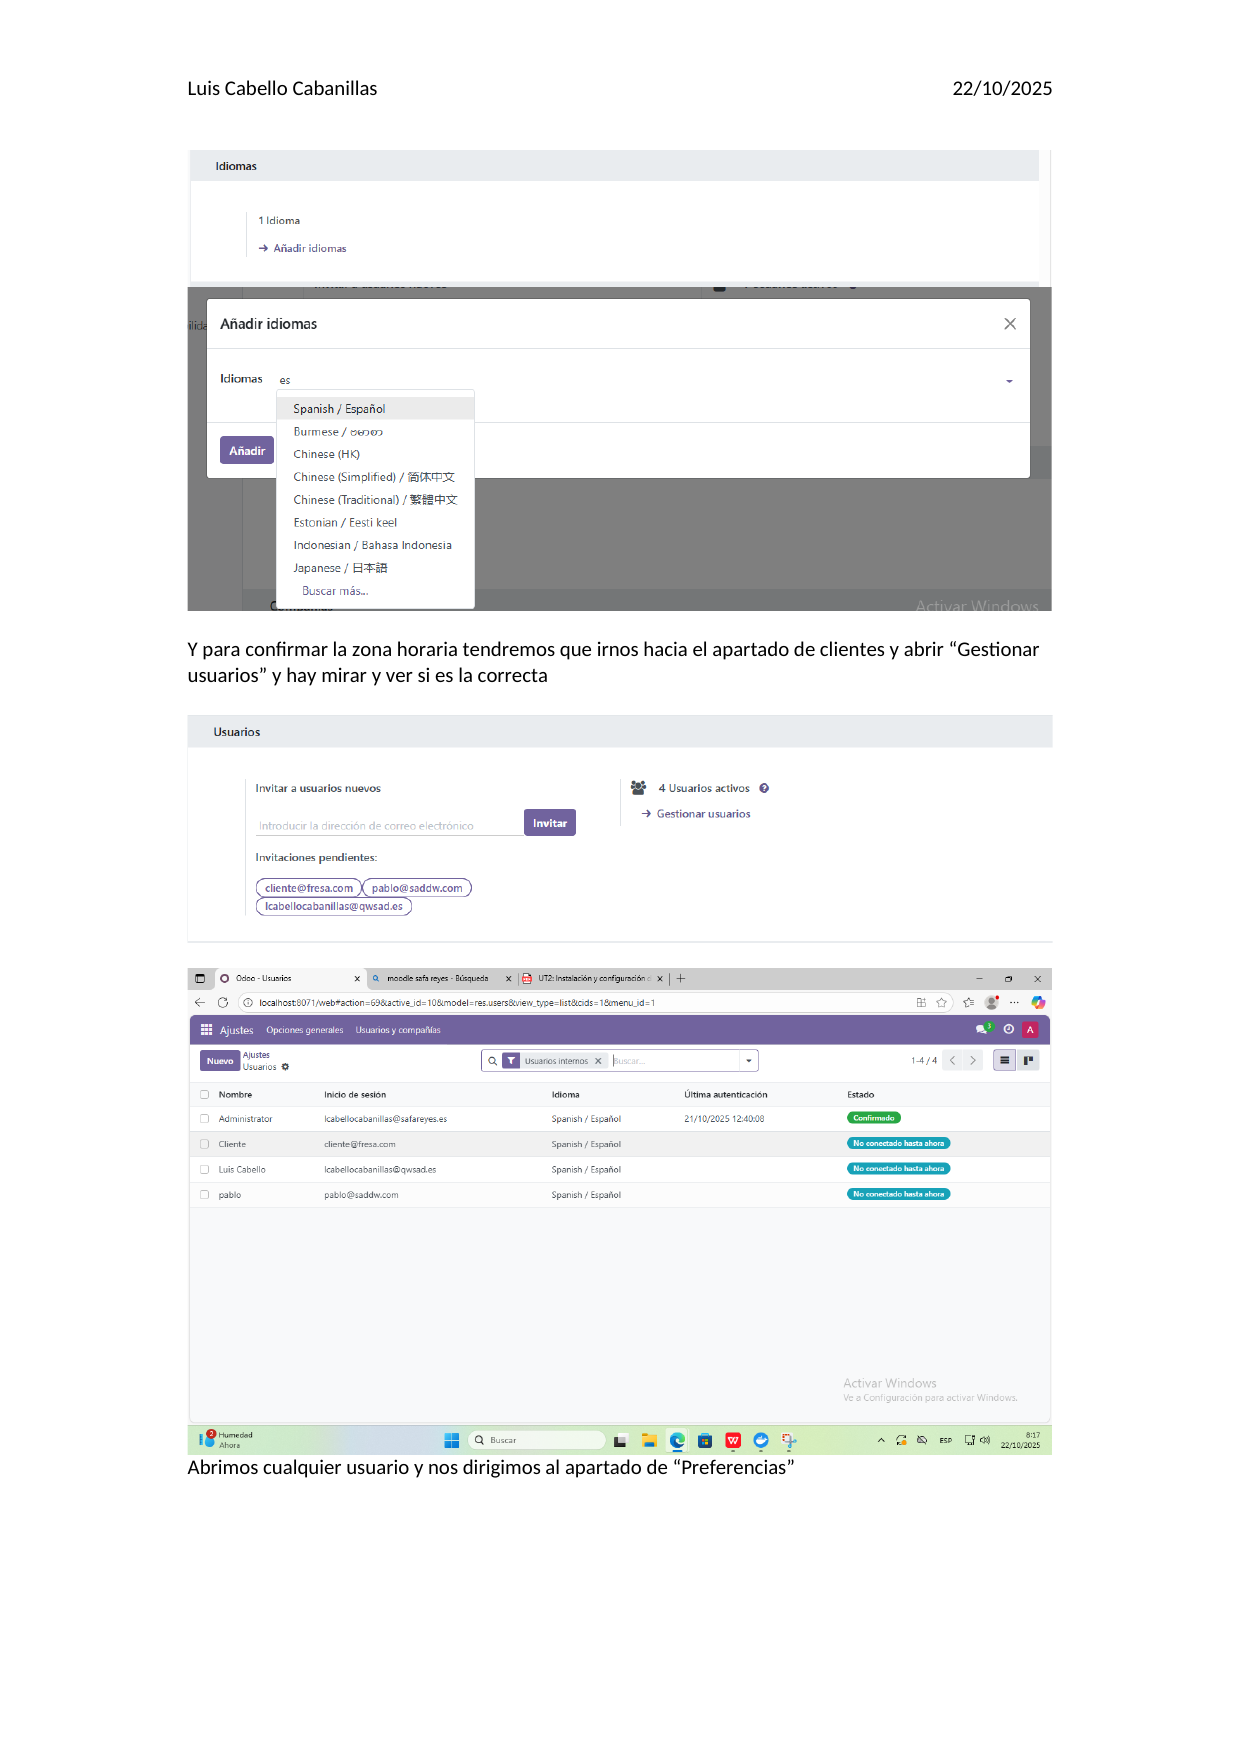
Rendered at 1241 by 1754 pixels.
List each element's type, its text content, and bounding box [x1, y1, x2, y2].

text Abrimos cualquier usuario y nos dirigimos al apartado de “Preferencias” [187, 1454, 1053, 1480]
picture [187, 150, 1052, 611]
text Y para confirmar la zona horaria tendremos que irnos hacia el apartado de clientes y abrir “Gestionar usuarios” y hay mirar y ver si es la correcta [187, 636, 1053, 687]
picture [187, 968, 1052, 1455]
picture [187, 712, 1053, 943]
